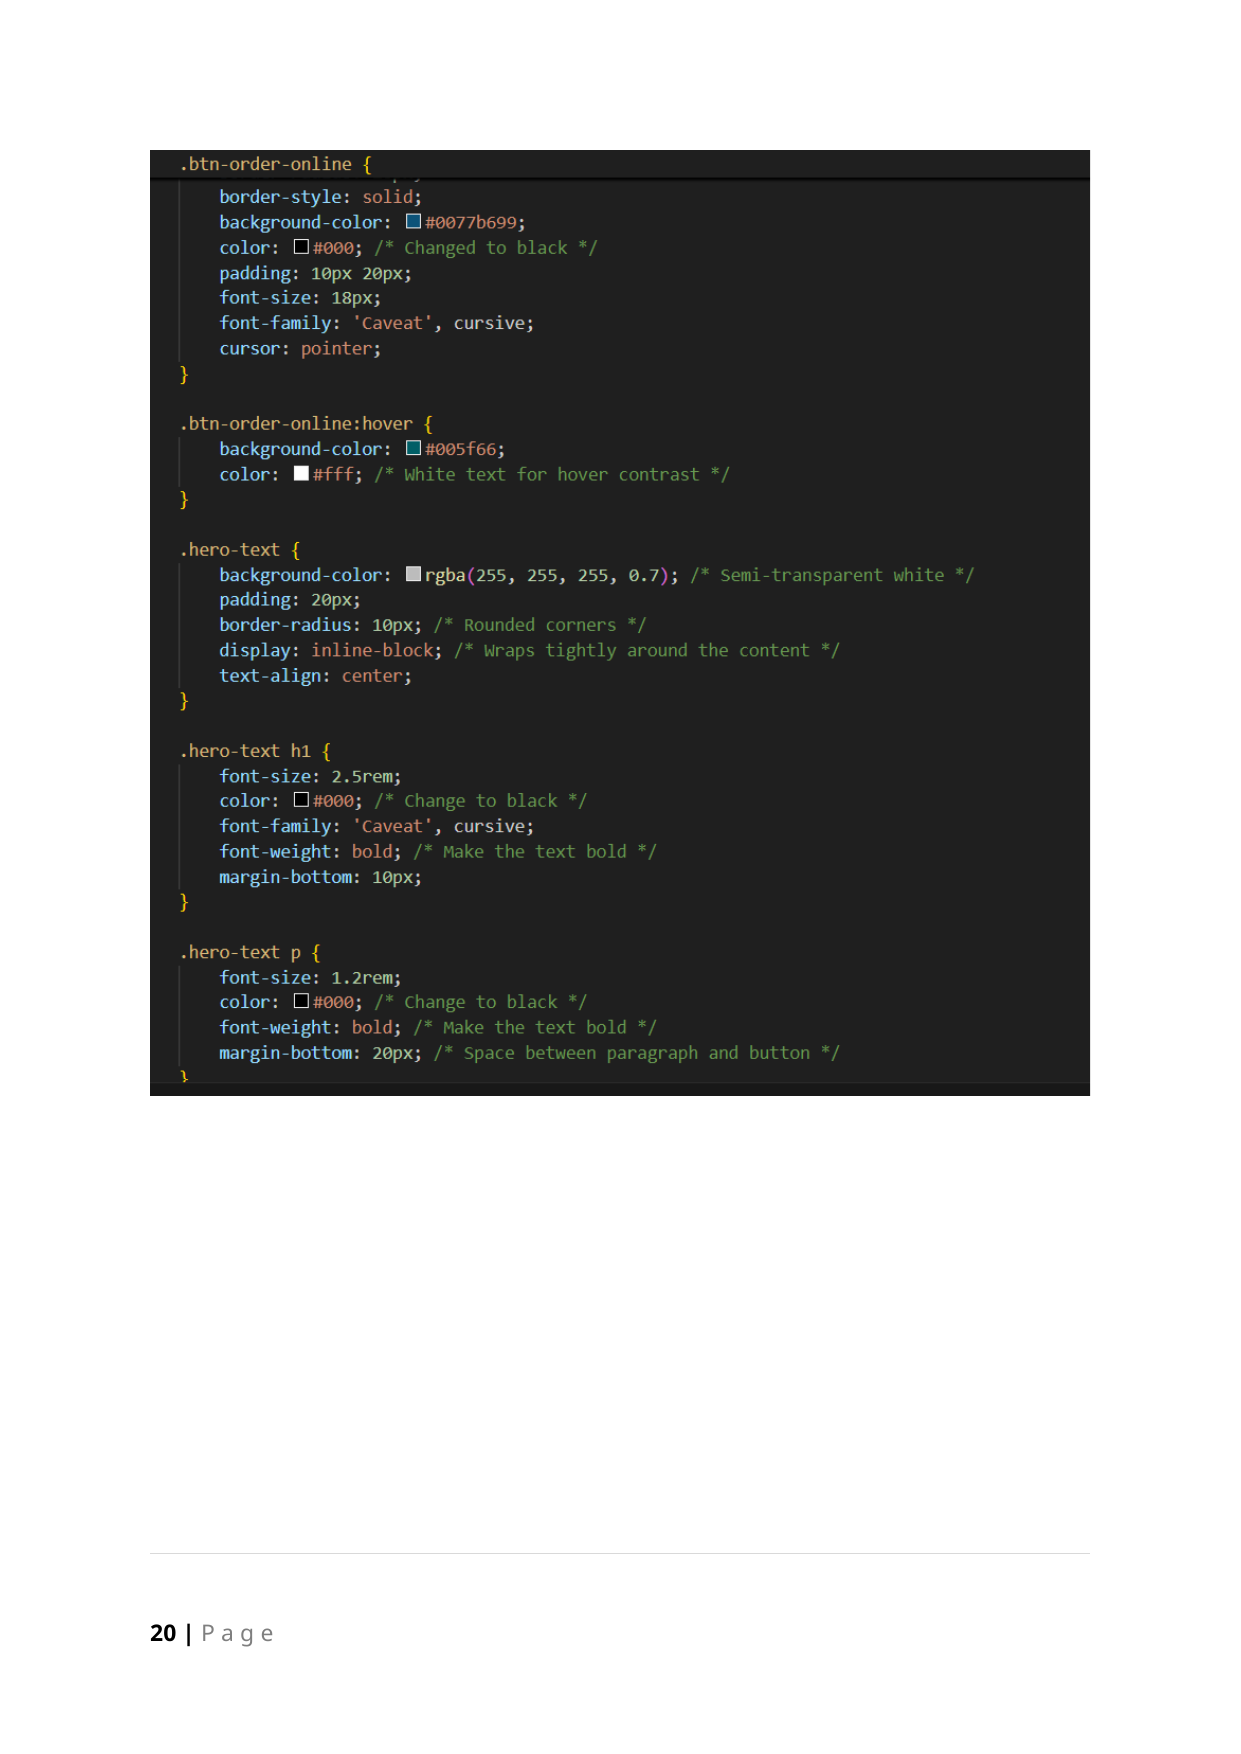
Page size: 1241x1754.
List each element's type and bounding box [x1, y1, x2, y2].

picture [150, 150, 1091, 1096]
